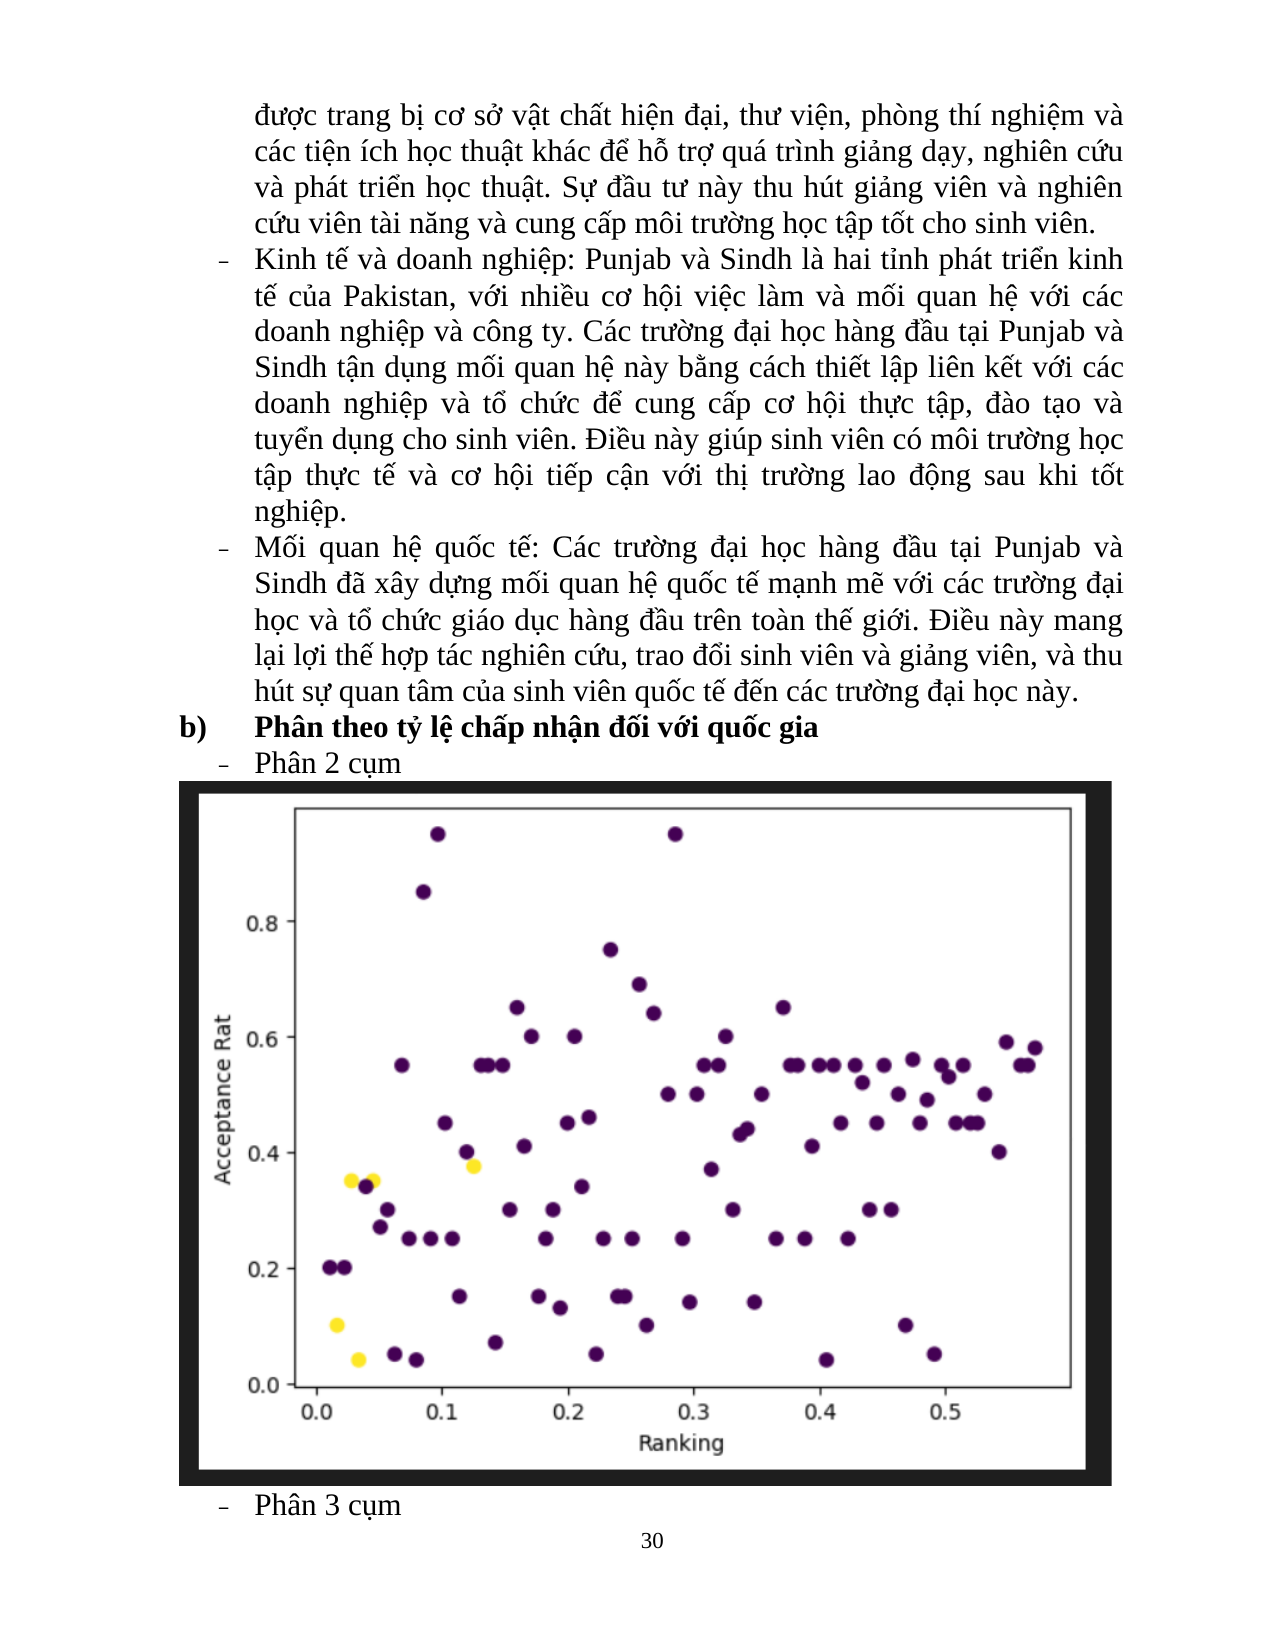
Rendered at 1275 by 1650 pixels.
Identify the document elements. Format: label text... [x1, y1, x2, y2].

list Phân 2 cụm [217, 744, 1125, 781]
list Mối quan hệ quốc tế: Các trường đại học hàng đầu tại Punjab và Sindh đã xây dựng mối quan hệ quốc tế mạnh mẽ với các trường đại học và tổ chức giáo dục hàng đầu trên toàn thế giới. Điều này mang lại lợi thế hợp tác nghiên cứu, trao đổi sinh viên và giảng viên, và thu hút sự quan tâm của sinh viên quốc tế đến các trường đại học này. [217, 528, 1125, 708]
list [217, 97, 1125, 240]
list Phân theo tỷ lệ chấp nhận đối với quốc gia [179, 708, 1125, 744]
list Kinh tế và doanh nghiệp: Punjab và Sindh là hai tỉnh phát triển kinh tế của Pakistan, với nhiều cơ hội việc làm và mối quan hệ với các doanh nghiệp và công ty. Các trường đại học hàng đầu tại Punjab và Sindh tận dụng mối quan hệ này bằng cách thiết lập liên kết với các doanh nghiệp và tổ chức để cung cấp cơ hội thực tập, đào tạo và tuyển dụng cho sinh viên. Điều này giúp sinh viên có môi trường học tập thực tế và cơ hội tiếp cận với thị trường lao động sau khi tốt nghiệp. [217, 240, 1125, 528]
list Phân 3 cụm [217, 1486, 1125, 1522]
picture [179, 781, 1112, 1486]
